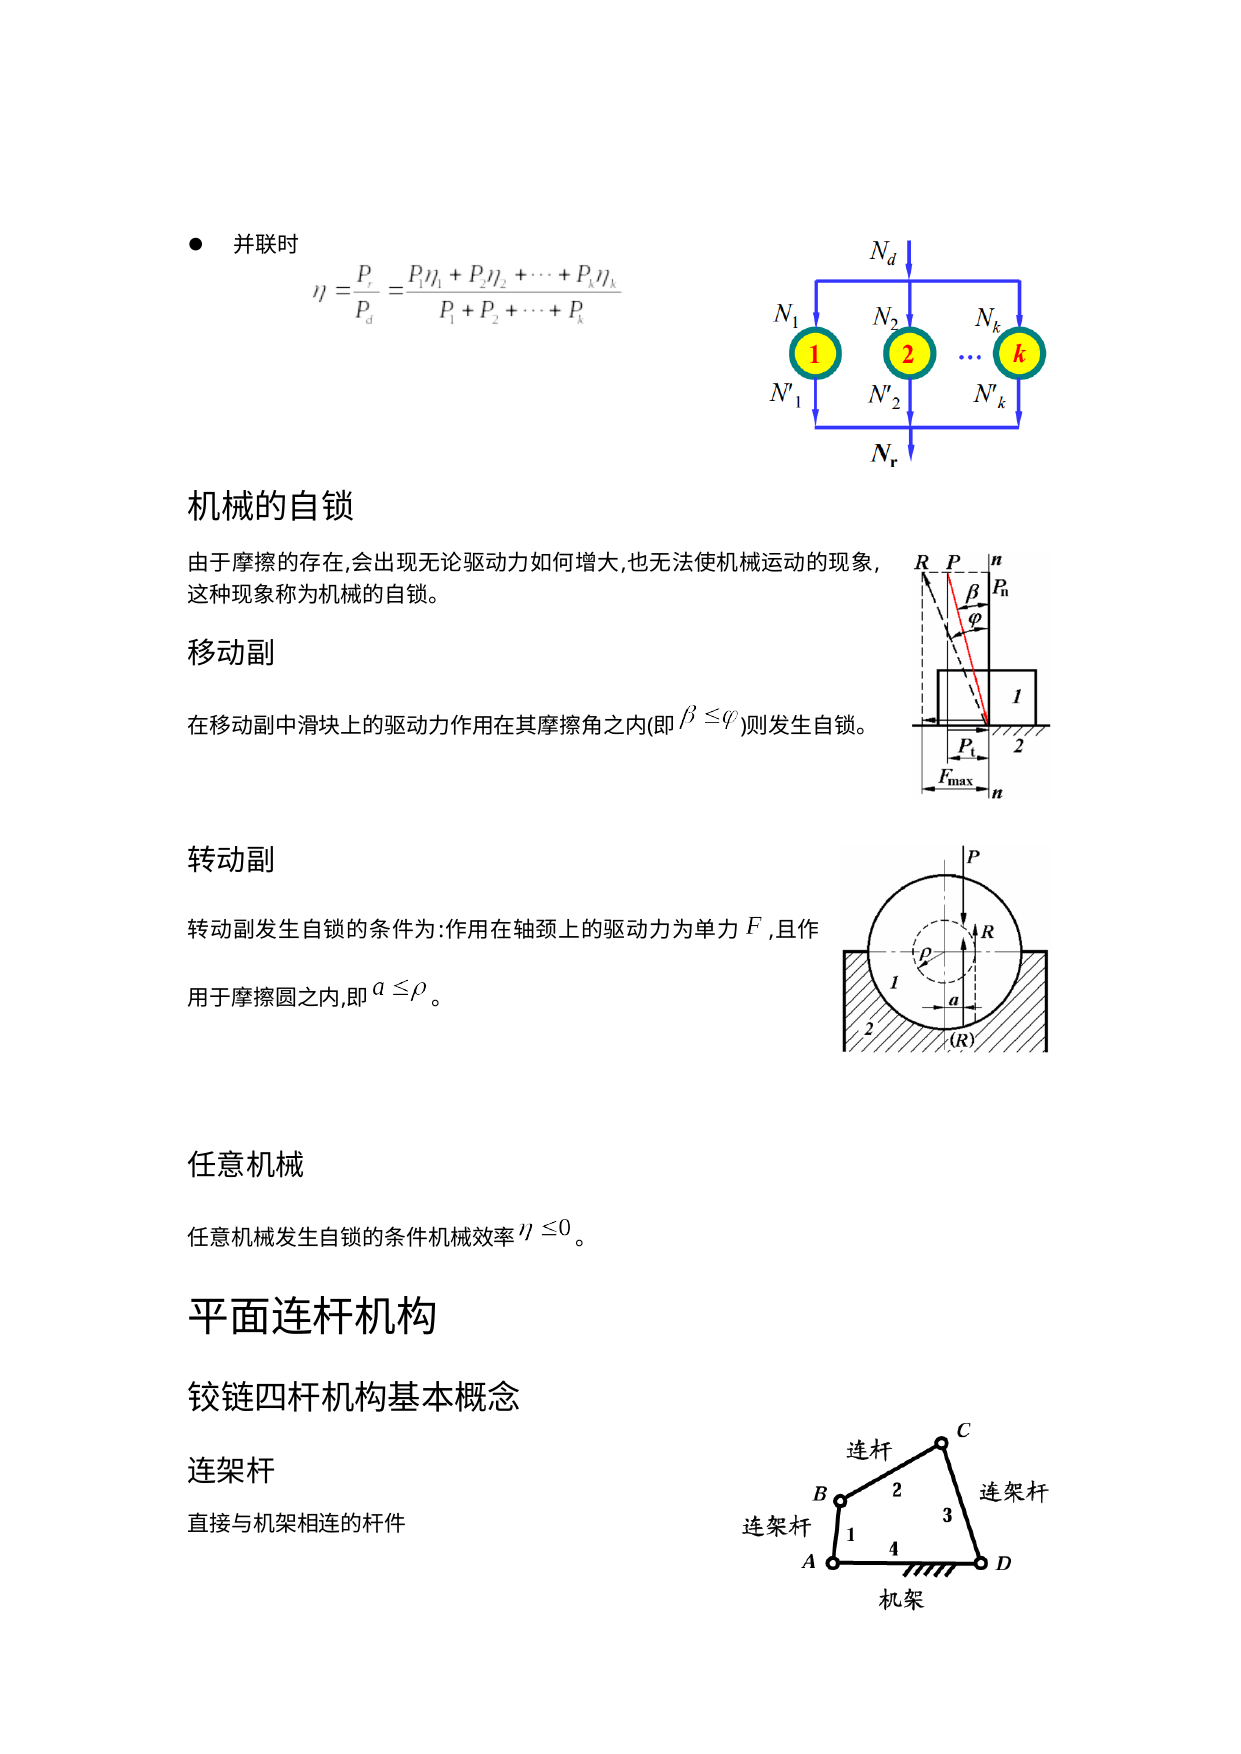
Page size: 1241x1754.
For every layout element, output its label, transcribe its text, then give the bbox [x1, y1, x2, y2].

picture [767, 229, 1053, 475]
picture [899, 547, 1053, 801]
subtitle 移动副 [187, 618, 899, 683]
picture [838, 839, 1053, 1061]
subtitle 转动副 [187, 825, 1053, 890]
picture [738, 1416, 1053, 1614]
subtitle 任意机械 [187, 1130, 1053, 1195]
subtitle 平面连杆机构 [187, 1281, 1053, 1346]
text 由于摩擦的存在,会出现无论驱动力如何增大,也无法使机械运动的现象,这种现象称为机械的自锁。 [187, 544, 1053, 609]
text 任意机械发生自锁的条件机械效率。 [187, 1199, 1053, 1264]
text 转动副发生自锁的条件为:作用在轴颈上的驱动力为单力,且作用于摩擦圆之内,即。 [187, 894, 838, 1024]
subtitle 连架杆 [187, 1436, 738, 1501]
text 直接与机架相连的杆件 [187, 1505, 738, 1538]
text 在移动副中滑块上的驱动力作用在其摩擦角之内(即)则发生自锁。 [187, 687, 899, 752]
list 并联时 [187, 227, 1053, 259]
subtitle 铰链四杆机构基本概念 [187, 1363, 1053, 1428]
subtitle 机械的自锁 [187, 471, 1053, 536]
